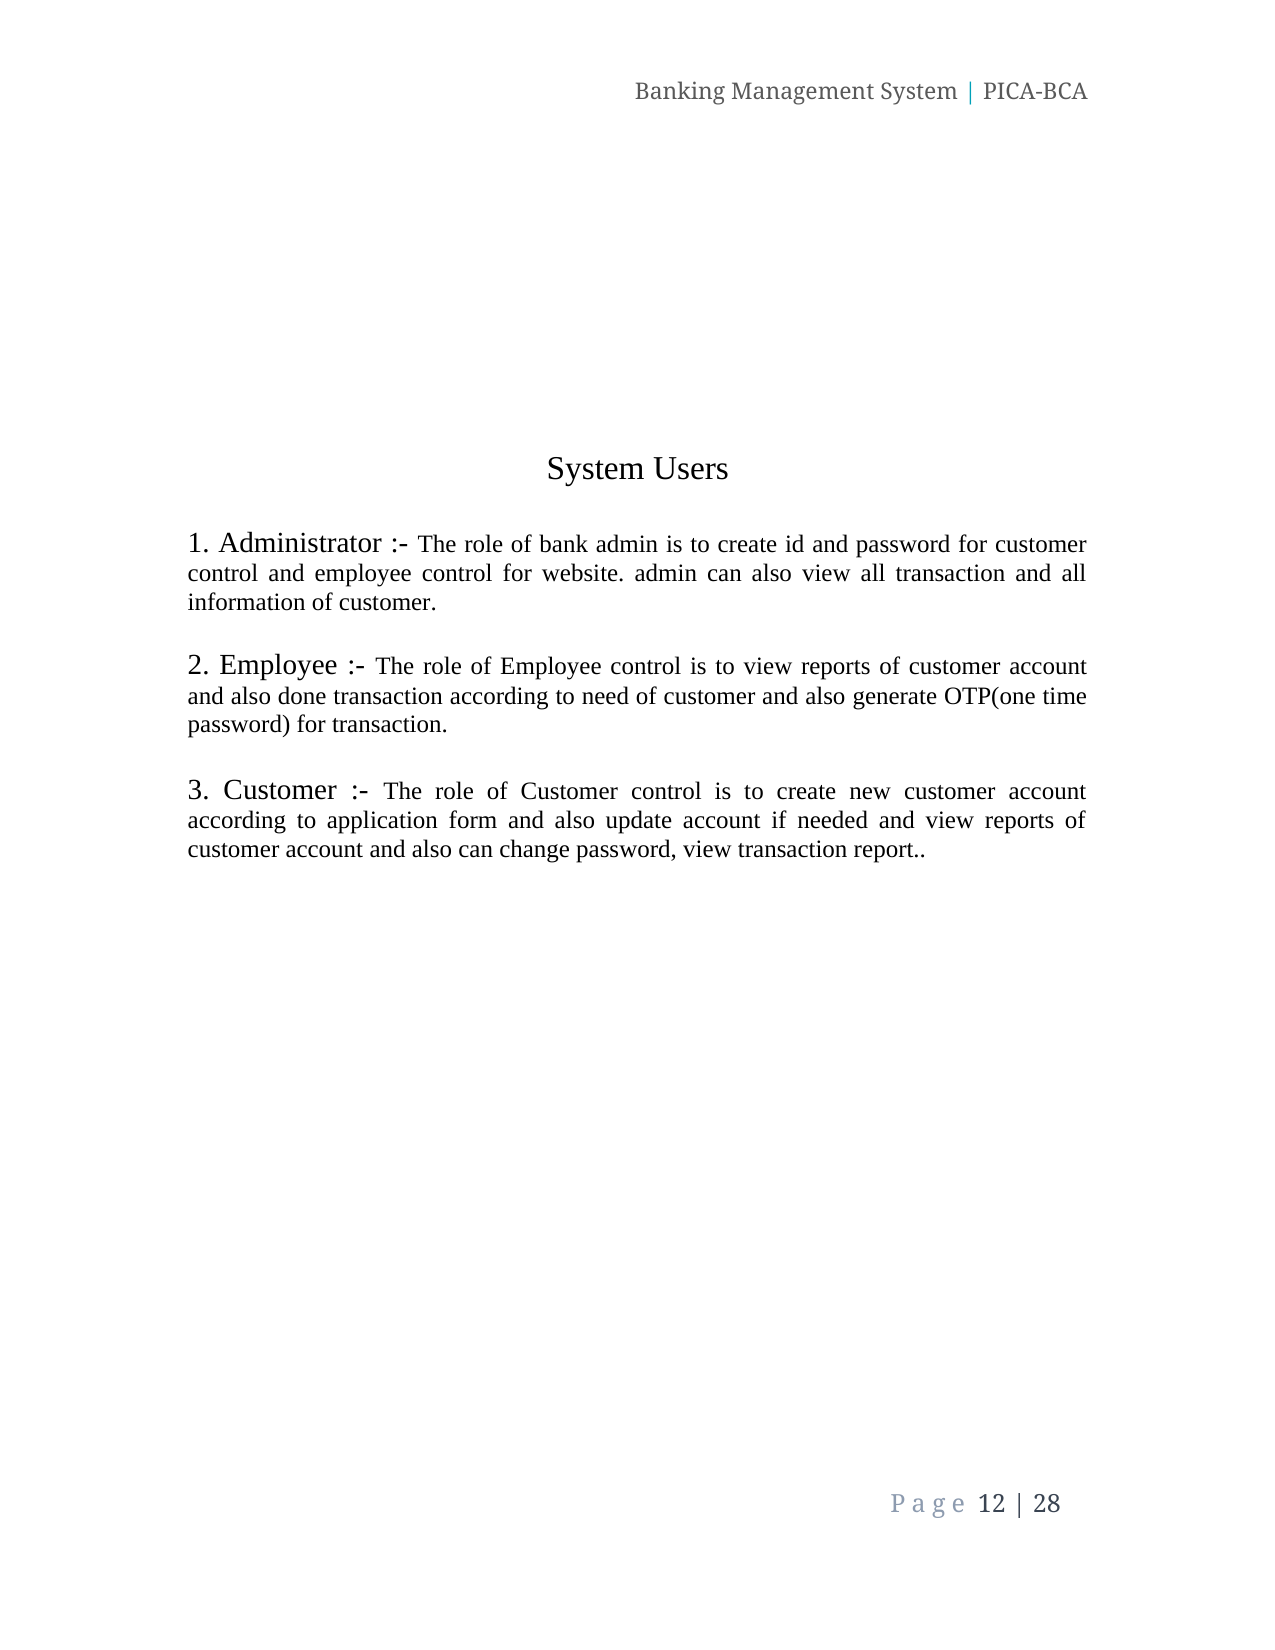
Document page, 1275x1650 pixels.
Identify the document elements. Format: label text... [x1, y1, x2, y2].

text 1. Administrator :- The role of bank admin is to create id and password for customer control and employee control for website. admin can also view all transaction and all information of customer. [187, 525, 1087, 616]
text 3. Customer :- The role of Customer control is to create new customer account according to application form and also update account if needed and view reports of customer account and also can change password, view transaction report.. [187, 772, 1087, 863]
text System Users [187, 448, 1087, 487]
text 2. Employee :- The role of Employee control is to view reports of customer account and also done transaction according to need of customer and also generate OTP(one time password) for transaction. [187, 647, 1087, 738]
